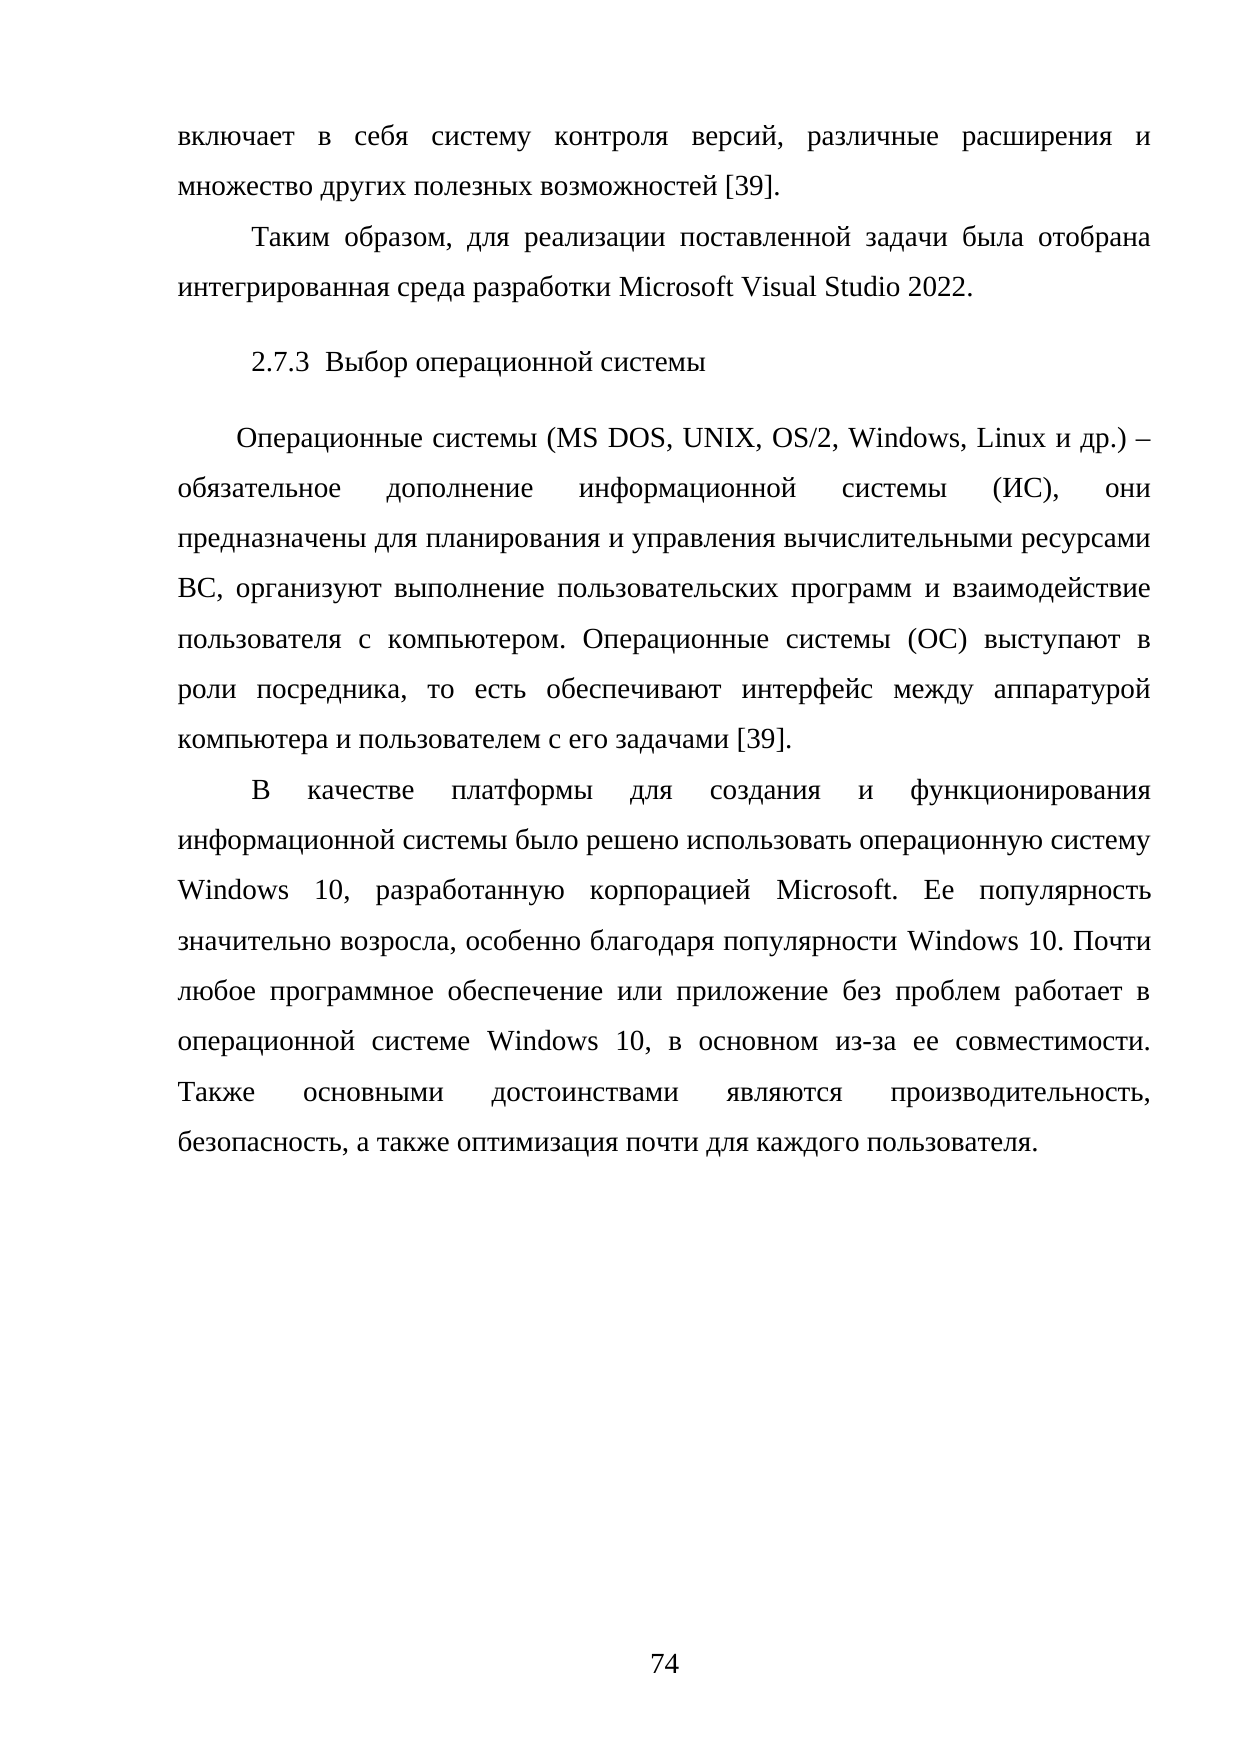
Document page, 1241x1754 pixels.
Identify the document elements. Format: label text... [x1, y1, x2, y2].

text В качестве платформы для создания и функционирования информационной системы было решено использовать операционную систему Windows 10, разработанную корпорацией Microsoft. Ее популярность значительно возросла, особенно благодаря популярности Windows 10. Почти любое программное обеспечение или приложение без проблем работает в операционной системе Windows 10, в основном из-за ее совместимости. Также основными достоинствами являются производительность, безопасность, а также оптимизация почти для каждого пользователя. [177, 772, 1152, 1158]
text Выбор операционной системы [251, 344, 1152, 378]
text Таким образом, для реализации поставленной задачи была отобрана интегрированная среда разработки Microsoft Visual Studio 2022. [177, 219, 1152, 303]
text Операционные системы (MS DOS, UNIX, OS/2, Windows, Linux и др.) – обязательное дополнение информационной системы (ИС), они предназначены для планирования и управления вычислительными ресурсами ВС, организуют выполнение пользовательских программ и взаимодействие пользователя с компьютером. Операционные системы (ОС) выступают в роли посредника, то есть обеспечивают интерфейс между аппаратурой компьютера и пользователем с его задачами [39]. [177, 420, 1152, 755]
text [177, 118, 1152, 202]
